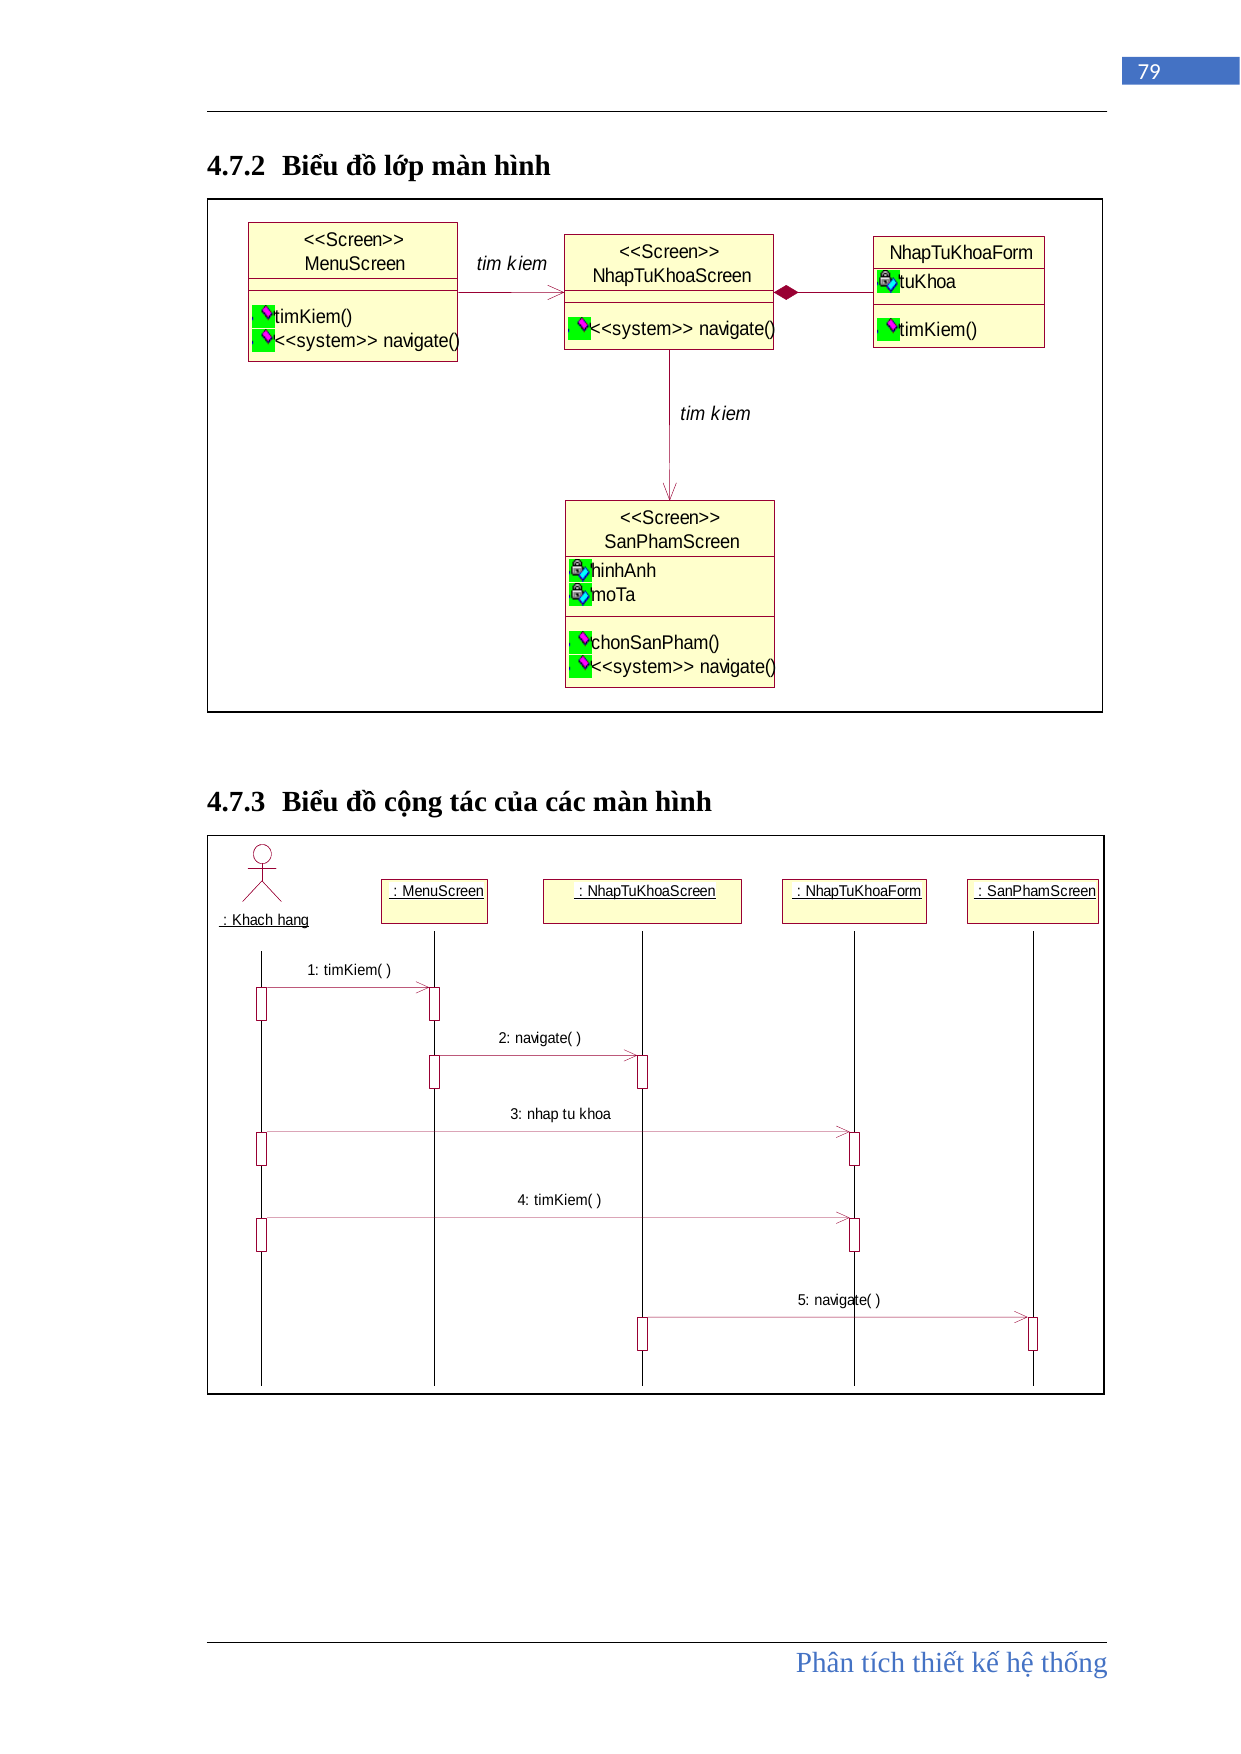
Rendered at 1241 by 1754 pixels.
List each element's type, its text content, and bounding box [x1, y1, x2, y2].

subtitle Biểu đồ lớp màn hình [207, 148, 1107, 181]
subtitle Biểu đồ cộng tác của các màn hình [207, 784, 1107, 818]
